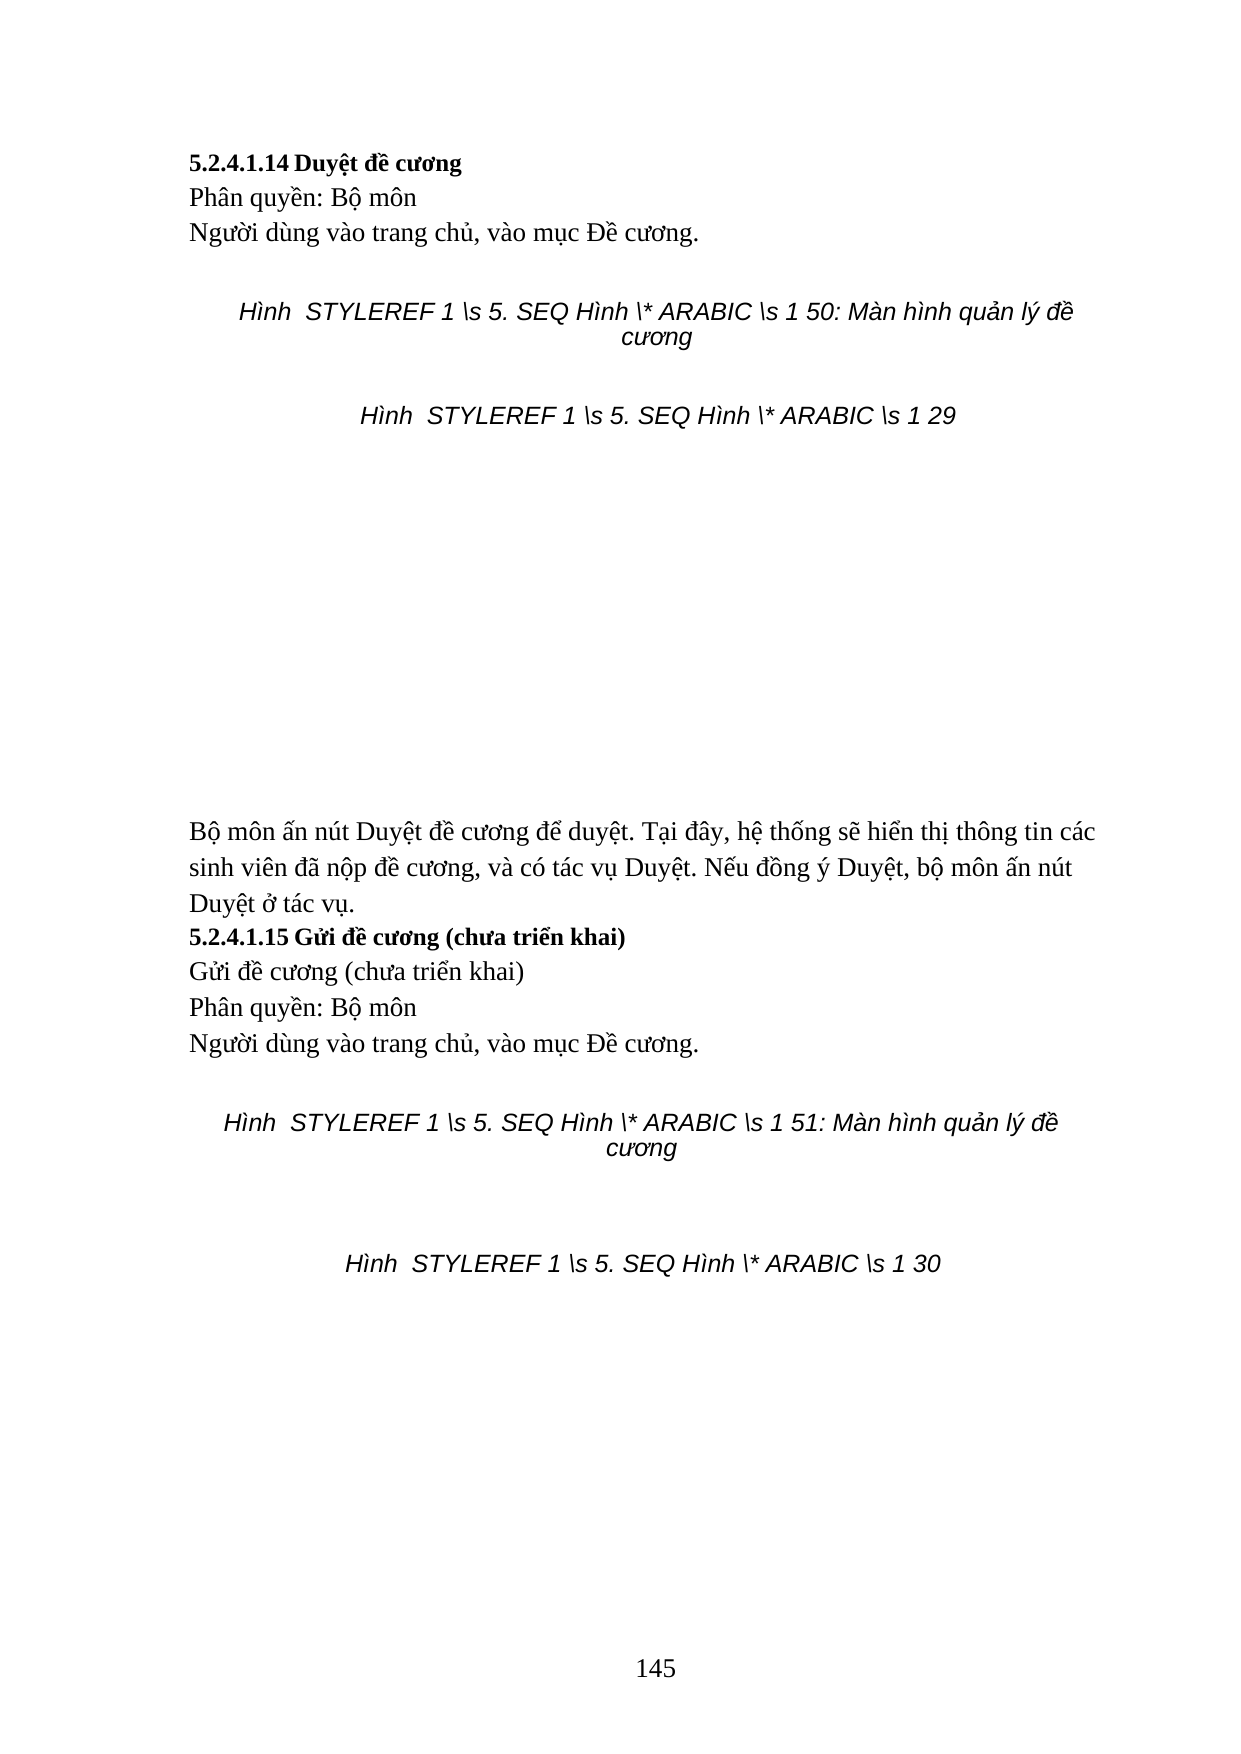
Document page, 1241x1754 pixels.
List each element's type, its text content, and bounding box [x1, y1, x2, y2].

subtitle Duyệt đề cương [189, 148, 1122, 176]
text Người dùng vào trang chủ, vào mục Đề cương. [189, 1027, 1122, 1058]
subtitle Gửi đề cương (chưa triển khai) [189, 922, 1122, 951]
text Bộ môn ấn nút Duyệt đề cương để duyệt. Tại đây, hệ thống sẽ hiển thị thông tin các sinh viên đã nộp đề cương, và có tác vụ Duyệt. Nếu đồng ý Duyệt, bộ môn ấn nút Duyệt ở tác vụ. [189, 815, 1122, 918]
text Phân quyền: Bộ môn [189, 991, 1122, 1022]
text Gửi đề cương (chưa triển khai) [189, 956, 1122, 987]
text Phân quyền: Bộ môn [189, 181, 1122, 212]
text Người dùng vào trang chủ, vào mục Đề cương. [189, 216, 1122, 248]
